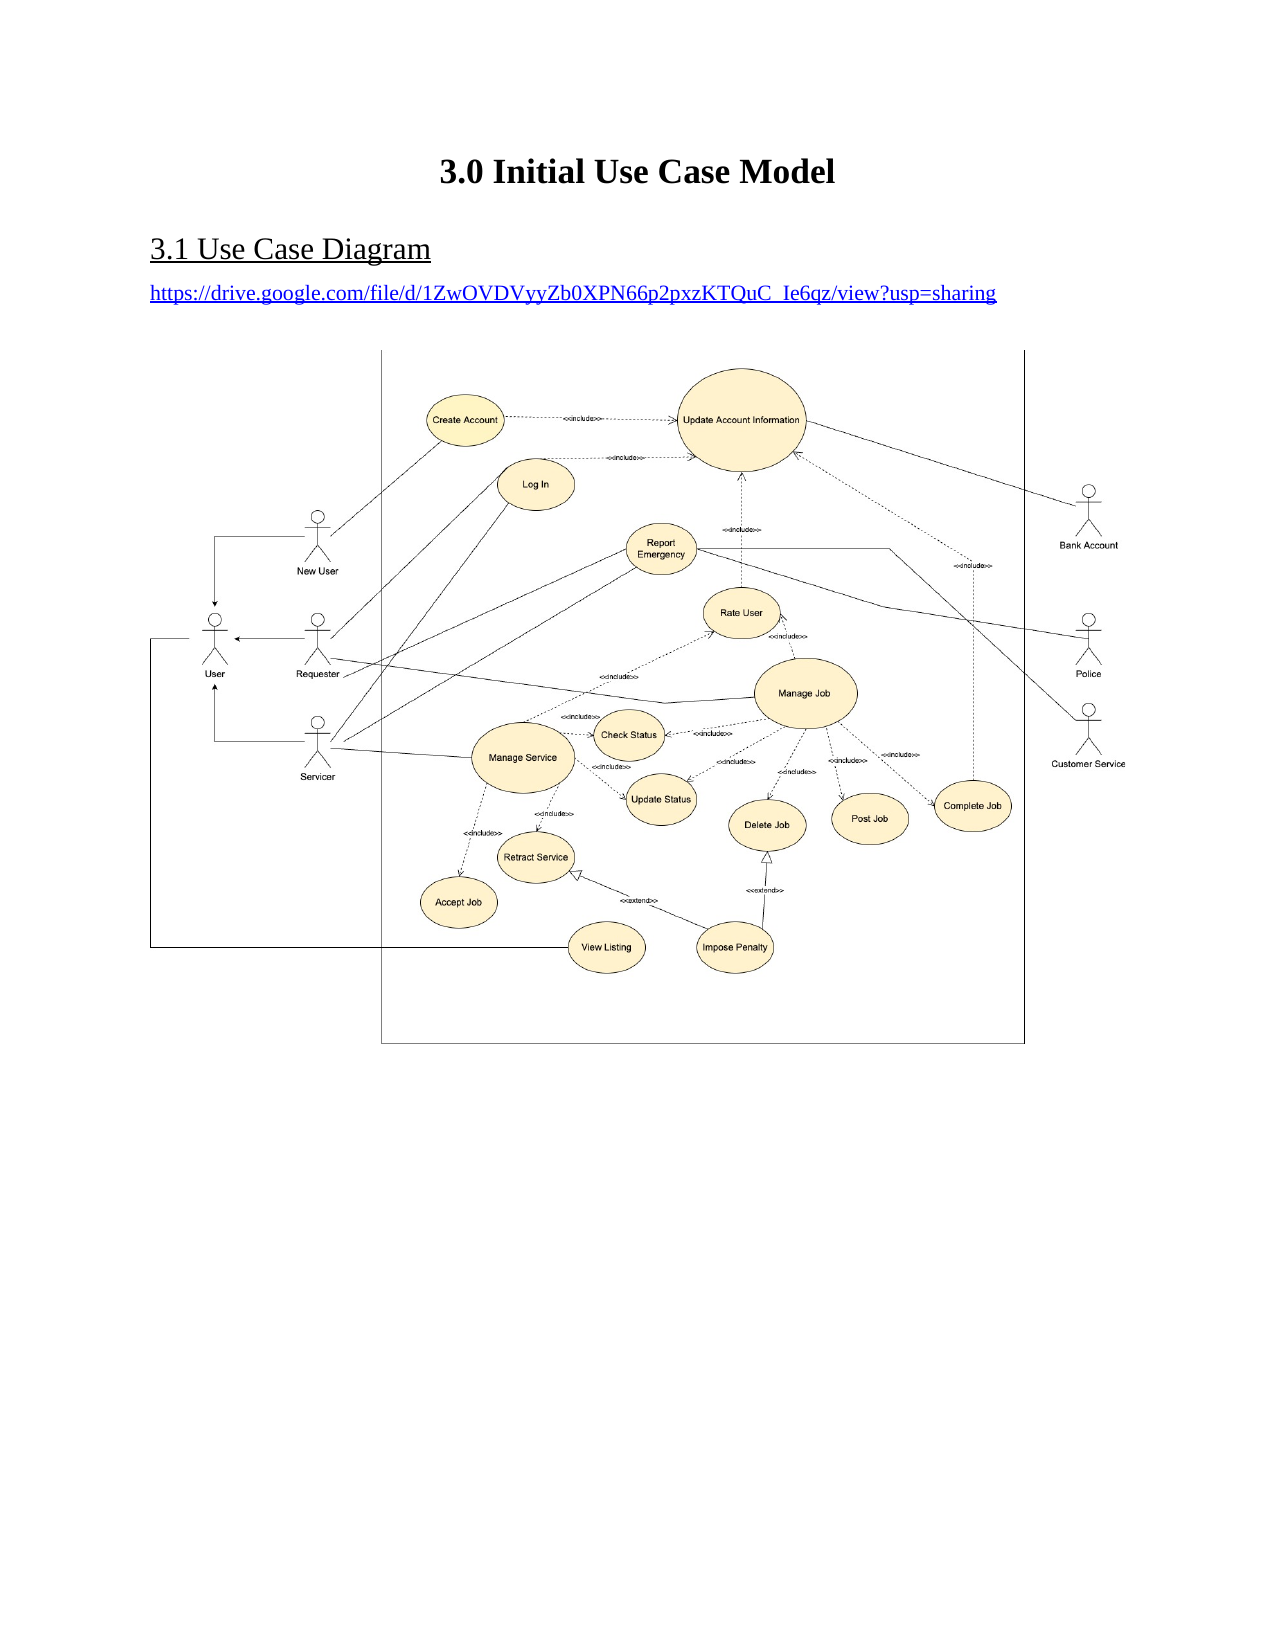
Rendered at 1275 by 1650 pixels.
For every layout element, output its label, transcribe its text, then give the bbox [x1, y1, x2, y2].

subtitle 3.0 Initial Use Case Model [150, 150, 1125, 191]
subtitle 3.1 Use Case Diagram [150, 230, 1125, 266]
text https://drive.google.com/file/d/1ZwOVDVyyZb0XPN66p2pxzKTQuC_Ie6qz/view?usp=sharing [150, 280, 1125, 305]
picture [150, 350, 1125, 1044]
